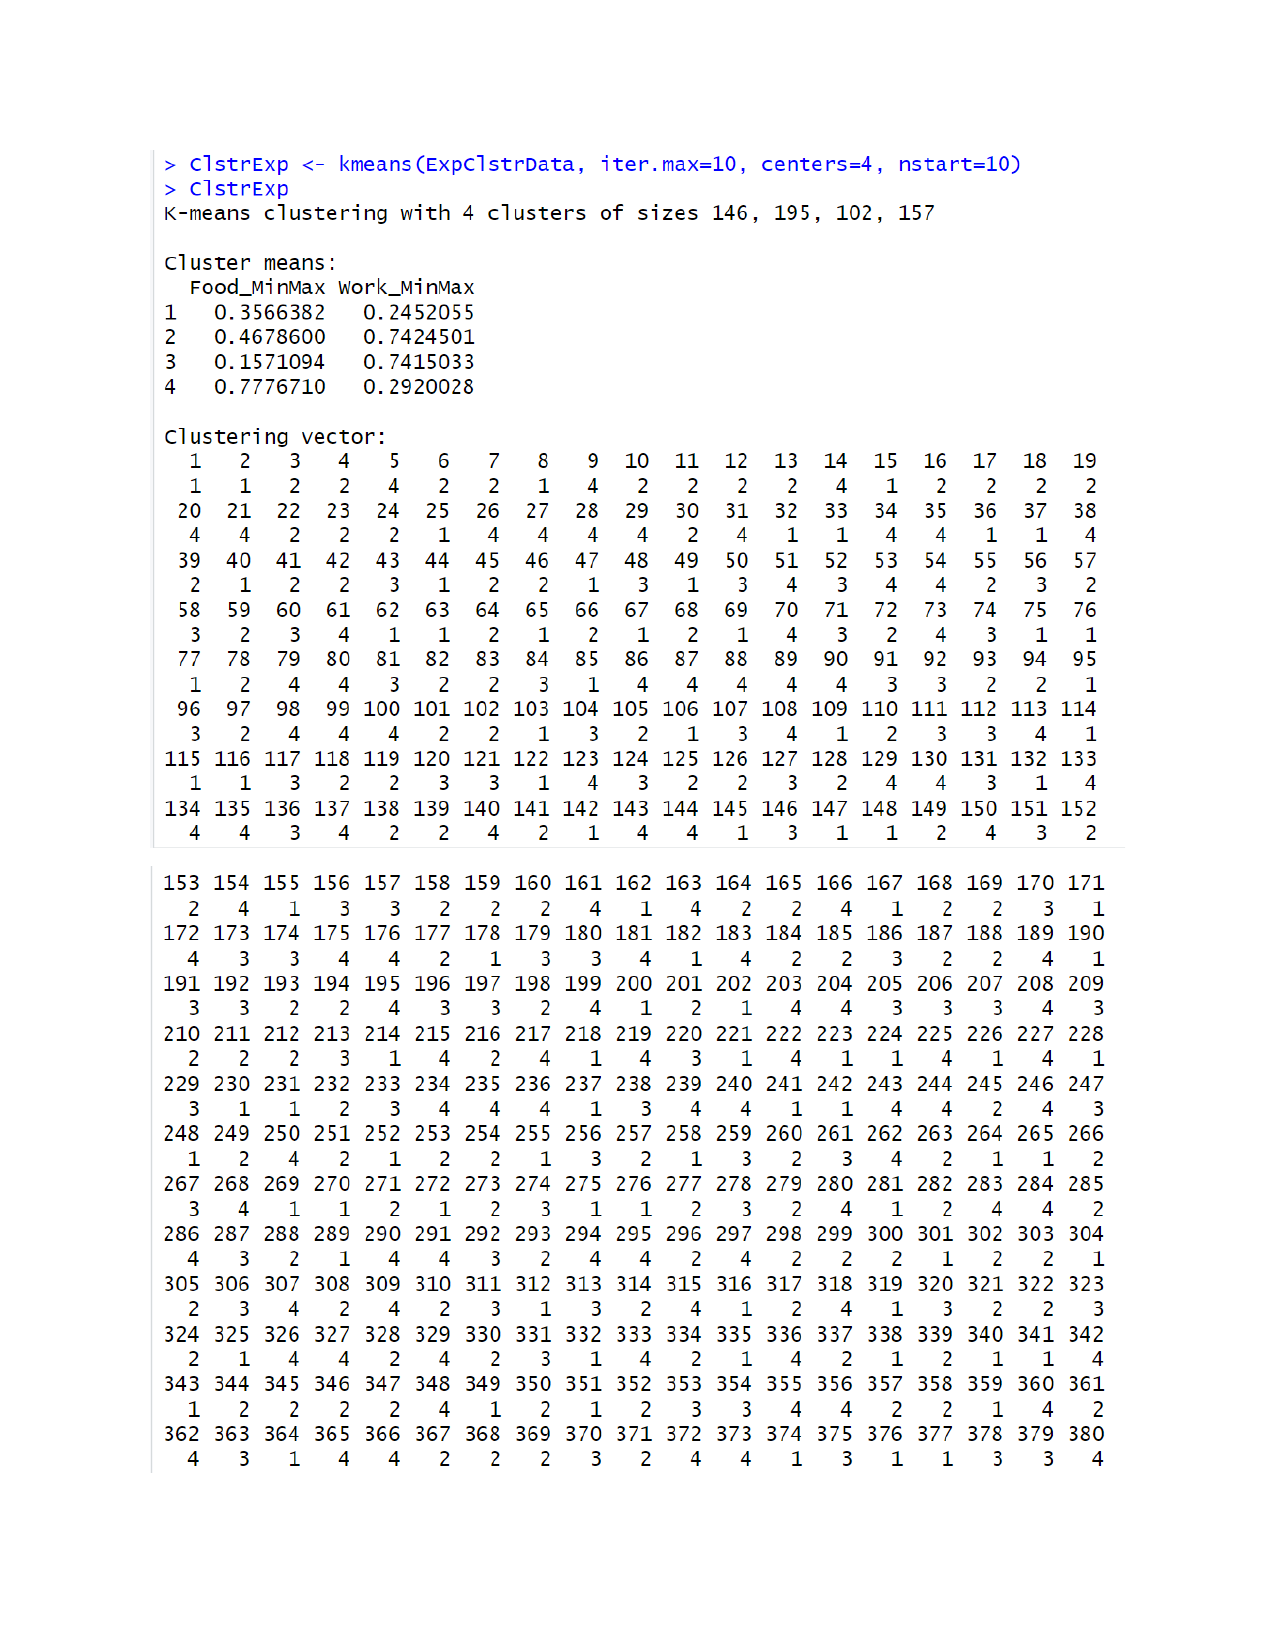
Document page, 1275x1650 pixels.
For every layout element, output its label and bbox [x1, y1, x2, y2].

picture [150, 150, 1125, 848]
picture [150, 866, 1125, 1473]
